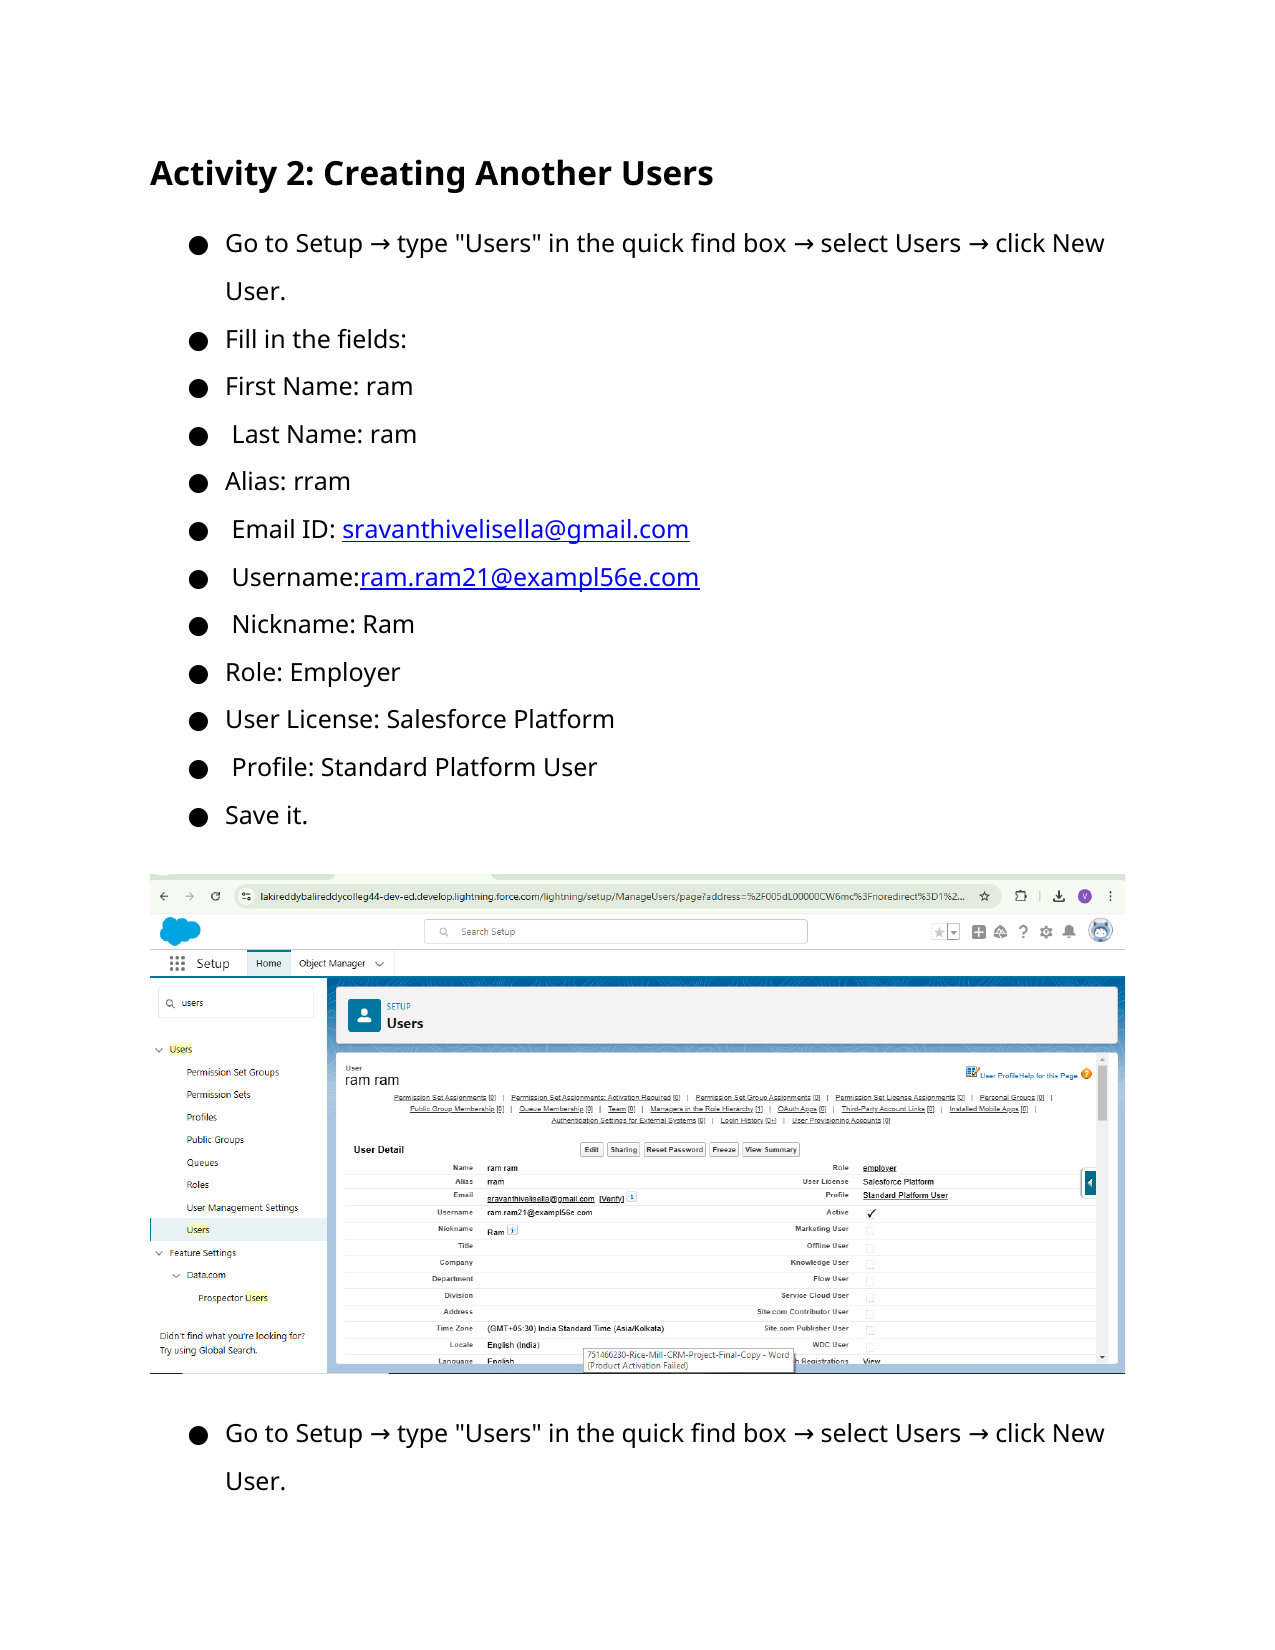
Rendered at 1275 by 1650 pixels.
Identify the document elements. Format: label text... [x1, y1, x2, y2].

subtitle Activity 2: Creating Another Users [150, 150, 1117, 195]
list Save it. [187, 797, 1125, 831]
list First Name: ram [187, 369, 1125, 403]
list Fill in the fields: [187, 321, 1125, 355]
list Profile: Standard Platform User [187, 750, 1125, 784]
list Email ID: sravanthivelisella@gmail.com [187, 512, 1125, 546]
list Nickname: Ram [187, 607, 1125, 641]
list Username:ram.ram21@exampl56e.com [187, 559, 1125, 593]
list Last Name: ram [187, 416, 1125, 451]
list Role: Employer [187, 654, 1125, 688]
picture [150, 979, 1125, 1374]
list User License: Salesforce Platform [187, 702, 1125, 736]
picture [150, 874, 1125, 975]
list Go to Setup → type "Users" in the quick find box → select Users → click New User. [187, 1416, 1125, 1497]
list Alias: rram [187, 464, 1125, 498]
list Go to Setup → type "Users" in the quick find box → select Users → click New User. [187, 226, 1125, 308]
